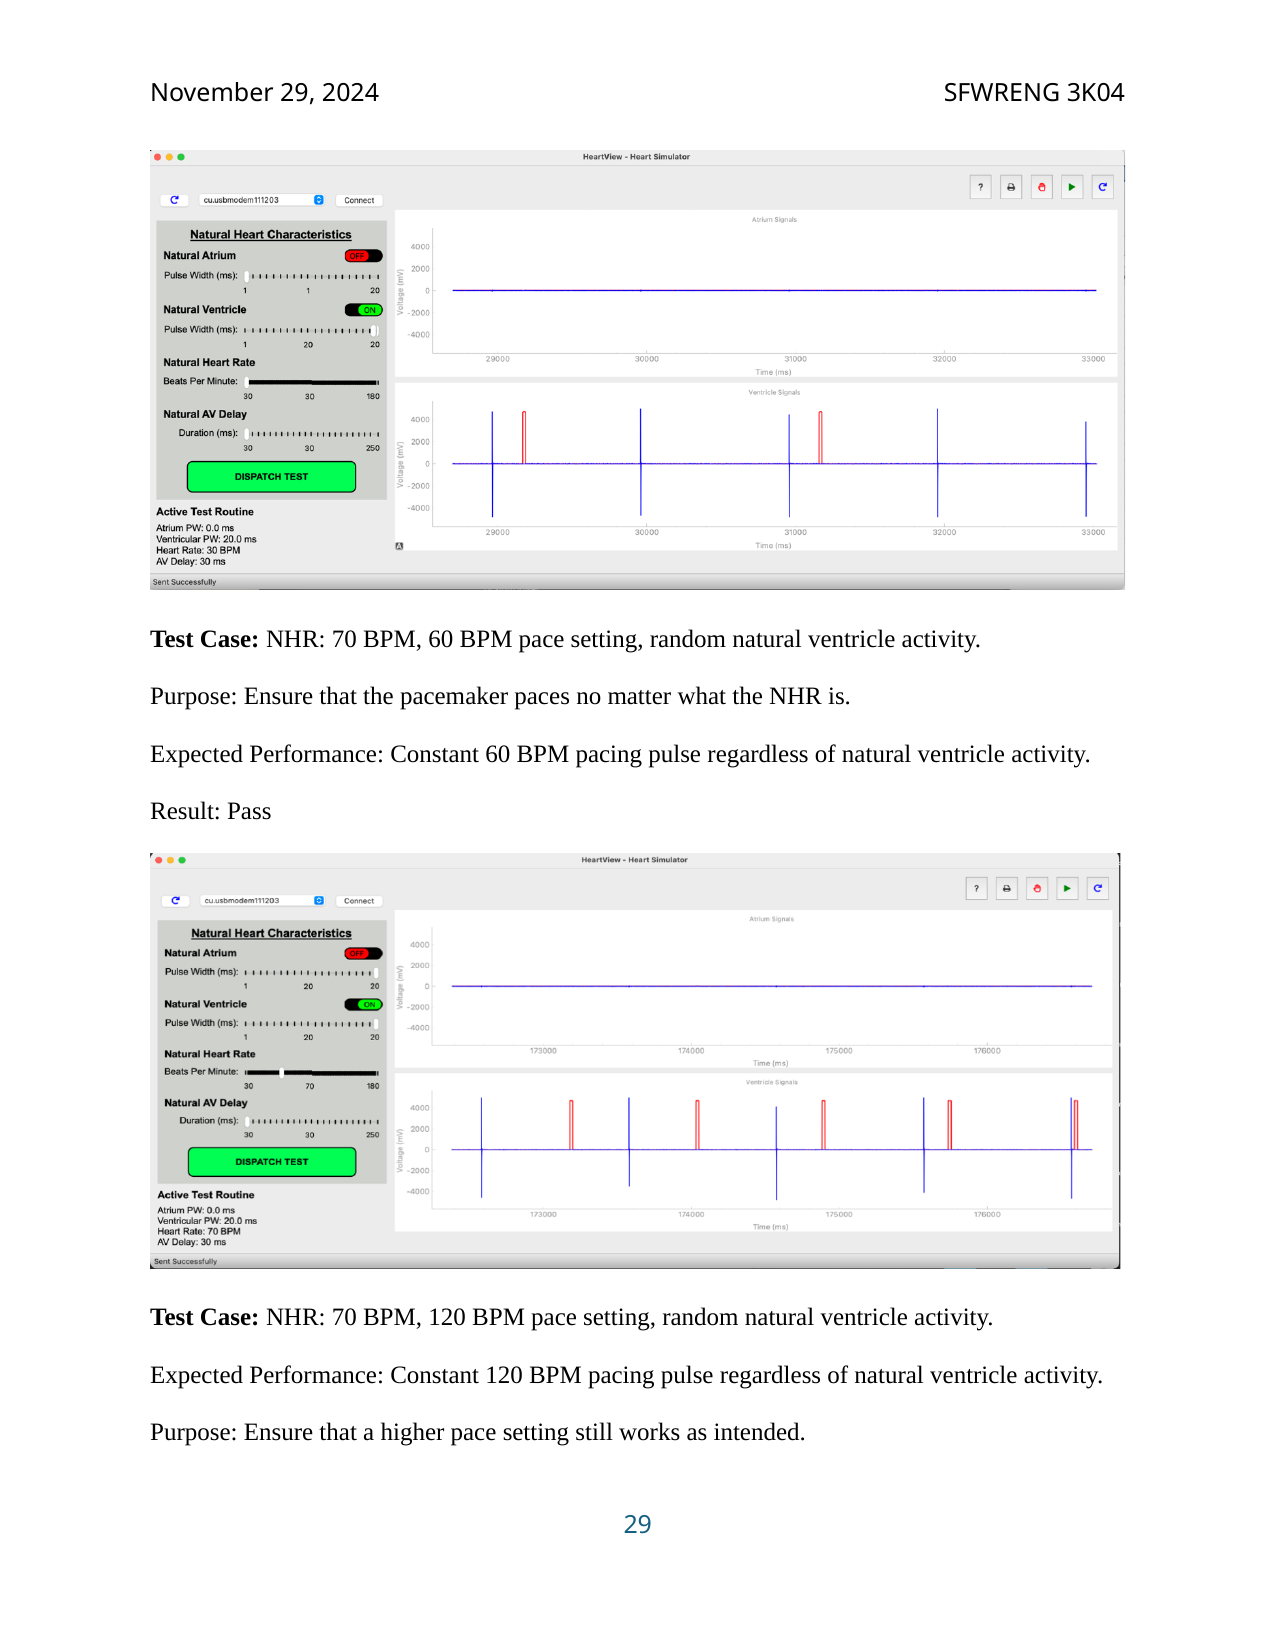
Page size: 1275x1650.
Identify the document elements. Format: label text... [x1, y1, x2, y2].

text Test Case: NHR: 70 BPM, 120 BPM pace setting, random natural ventricle activity. [150, 1302, 1125, 1331]
picture [150, 853, 1121, 1269]
text Purpose: Ensure that the pacemaker paces no matter what the NHR is. [150, 681, 1125, 710]
text Test Case: NHR: 70 BPM, 60 BPM pace setting, random natural ventricle activity. [150, 624, 1125, 652]
picture [150, 150, 1125, 590]
text Expected Performance: Constant 60 BPM pacing pulse regardless of natural ventricle activity. [150, 739, 1125, 767]
text Result: Pass [150, 796, 1125, 825]
text Purpose: Ensure that a higher pace setting still works as intended. [150, 1417, 1125, 1446]
text Expected Performance: Constant 120 BPM pacing pulse regardless of natural ventricle activity. [150, 1360, 1125, 1388]
